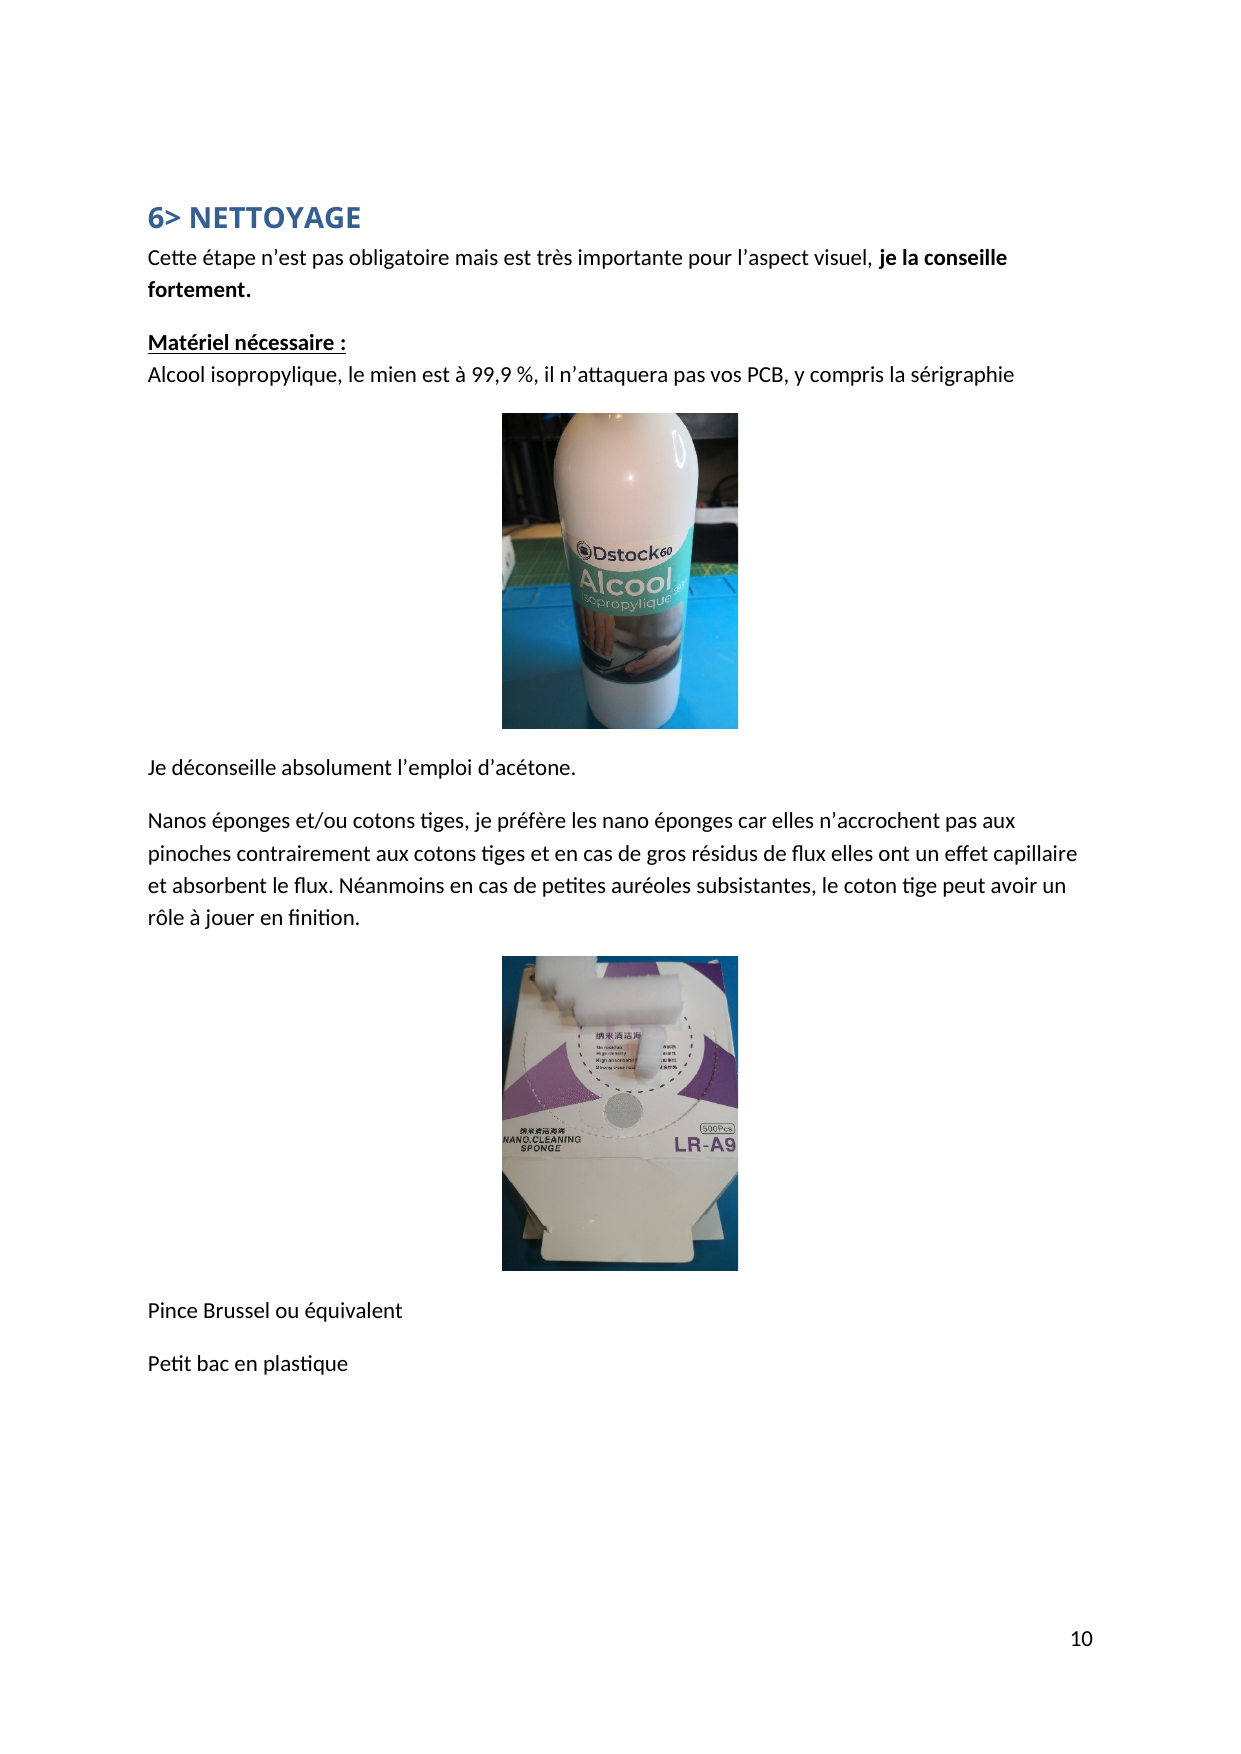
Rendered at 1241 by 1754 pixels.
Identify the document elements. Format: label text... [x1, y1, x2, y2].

text Je déconseille absolument l’emploi d’acétone. [148, 753, 1093, 781]
text Nanos éponges et/ou cotons tiges, je préfère les nano éponges car elles n’accrochent pas aux pinoches contrairement aux cotons tiges et en cas de gros résidus de flux elles ont un effet capillaire et absorbent le flux. Néanmoins en cas de petites auréoles subsistantes, le coton tige peut avoir un rôle à jouer en finition. [148, 806, 1093, 931]
picture [502, 413, 739, 729]
picture [502, 956, 739, 1271]
subtitle 6> NETTOYAGE [148, 198, 1093, 237]
text Alcool isopropylique, le mien est à 99,9 %, il n’attaquera pas vos PCB, y compris la sérigraphie [148, 361, 1093, 389]
text Matériel nécessaire : [148, 328, 1093, 356]
text Petit bac en plastique [148, 1349, 1093, 1377]
text Cette étape n’est pas obligatoire mais est très importante pour l’aspect visuel, je la conseille fortement. [148, 243, 1093, 303]
text Pince Brussel ou équivalent [148, 1296, 1093, 1324]
